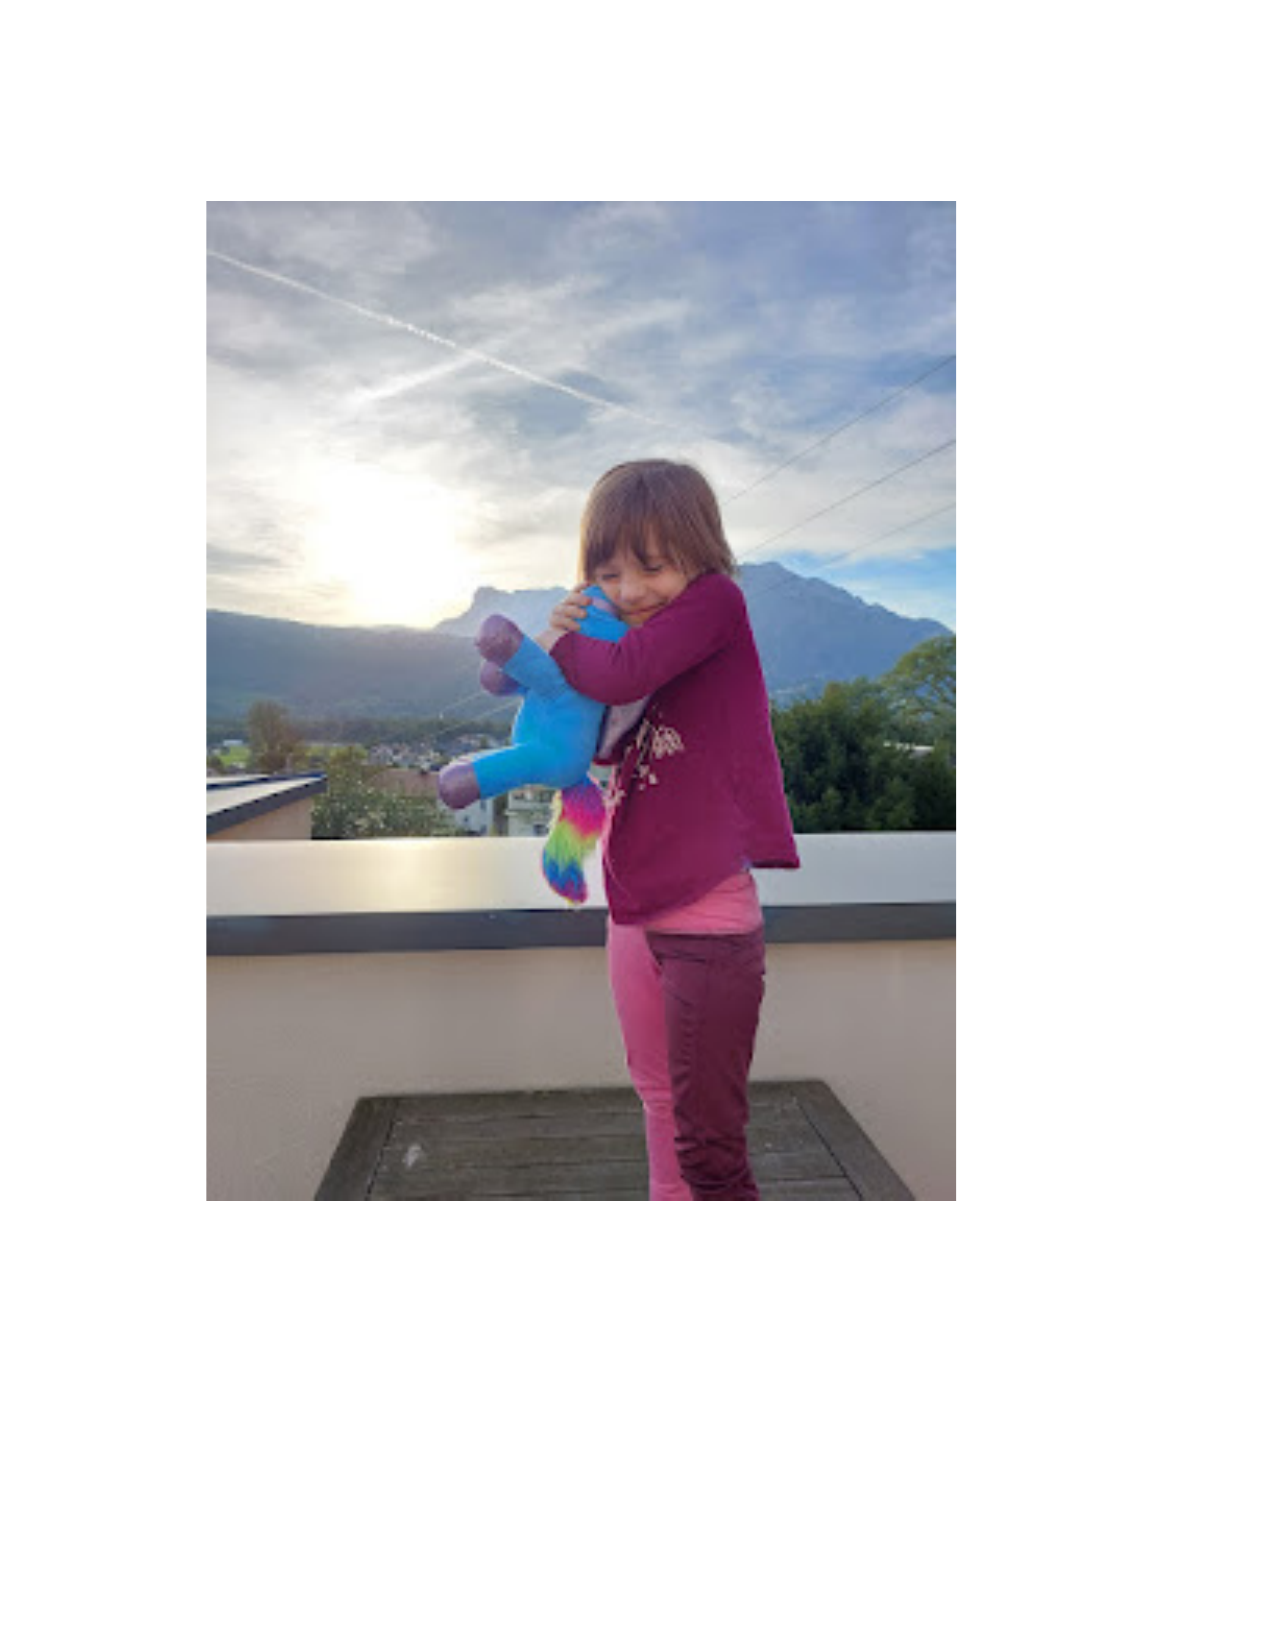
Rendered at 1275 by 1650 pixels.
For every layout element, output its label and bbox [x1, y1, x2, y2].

picture [206, 201, 957, 1201]
